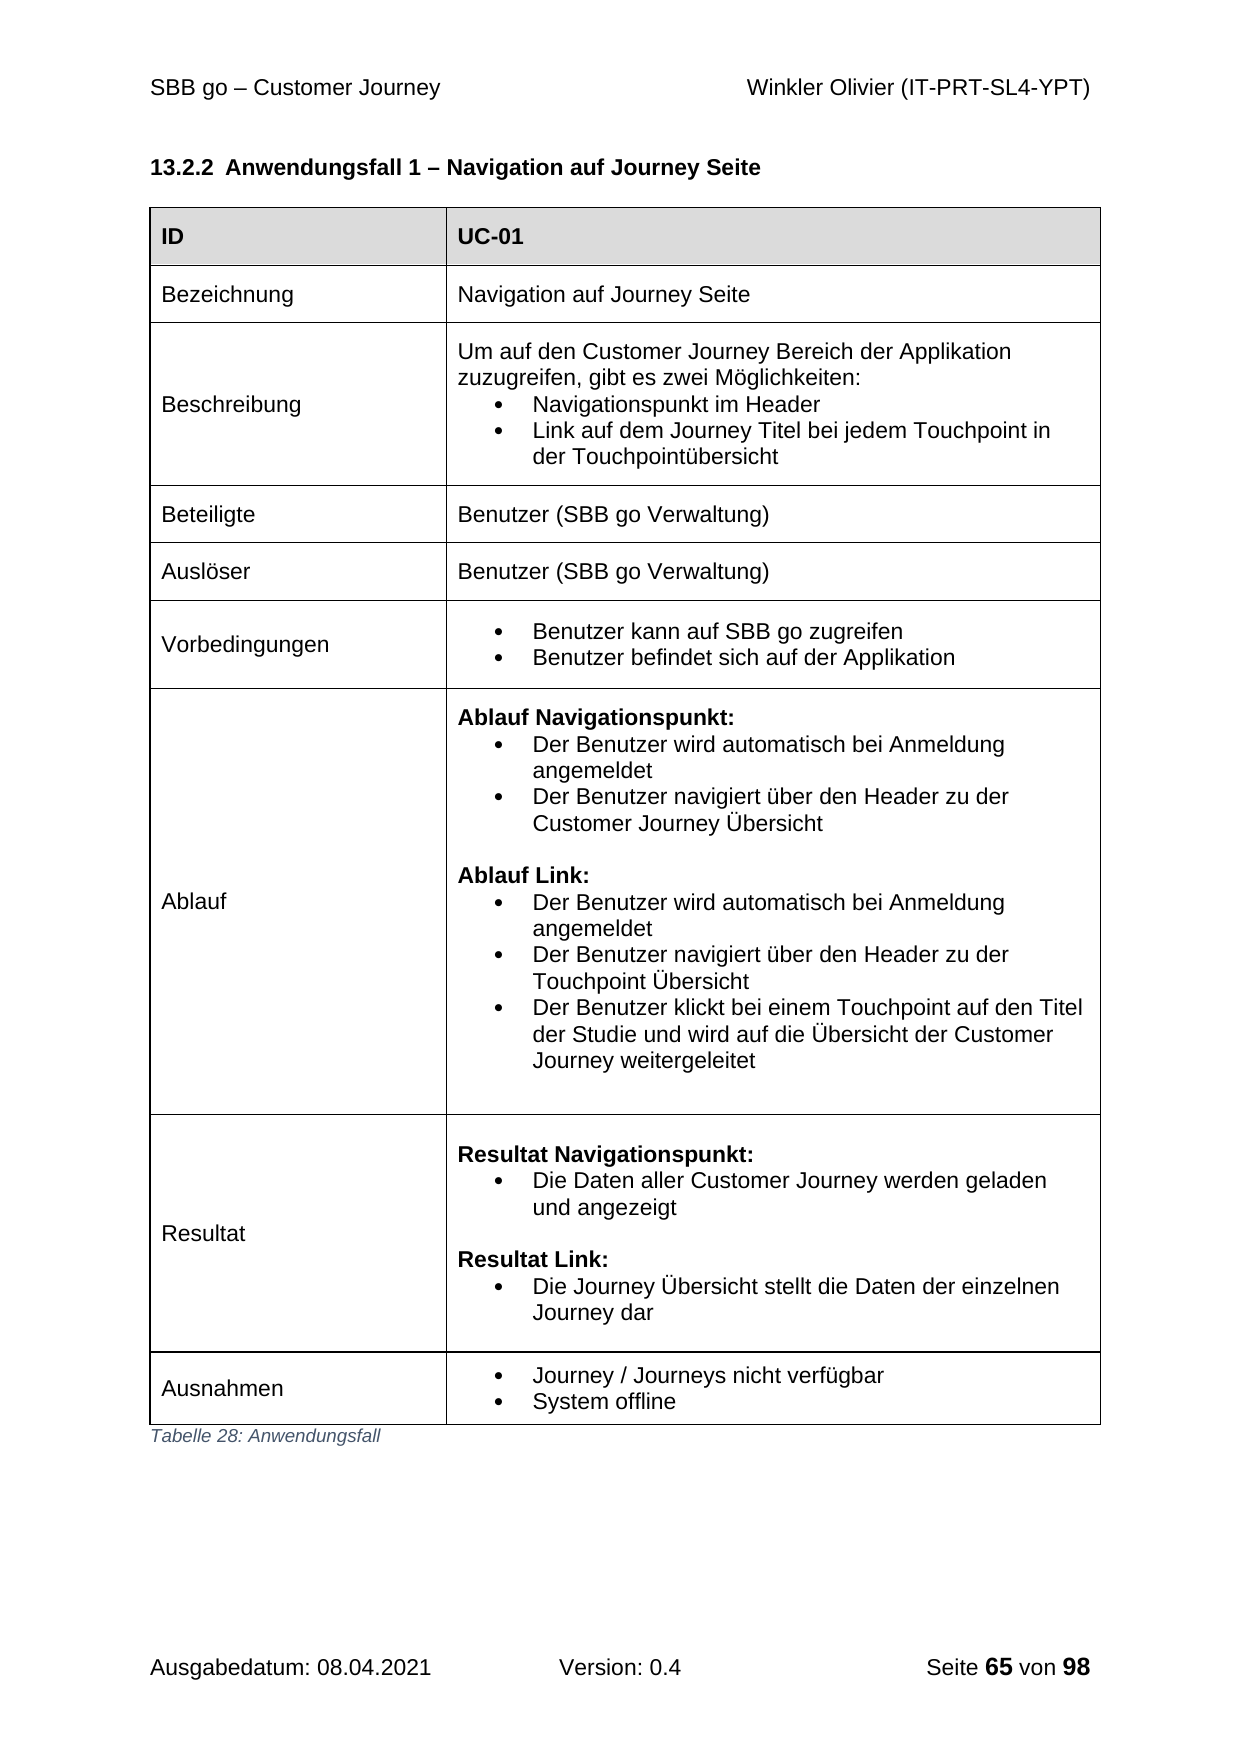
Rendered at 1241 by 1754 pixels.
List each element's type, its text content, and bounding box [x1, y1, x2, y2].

table_cell Beteiligte [151, 486, 446, 542]
table_cell Vorbedingungen [151, 601, 446, 688]
table_header UC-01 [447, 208, 1100, 264]
table_cell Benutzer (SBB go Verwaltung) [447, 543, 1100, 600]
subtitle Anwendungsfall 1 – Navigation auf Journey Seite [150, 154, 1090, 181]
table_cell Resultat [151, 1115, 446, 1351]
table_cell Auslöser [151, 543, 446, 600]
table_cell Ablauf Navigationspunkt: Der Benutzer wird automatisch bei Anmeldung angemeldet Der Benutzer navigiert über den Header zu der Customer Journey Übersicht Ablauf Link: Der Benutzer wird automatisch bei Anmeldung angemeldet Der Benutzer navigiert über den Header zu der Touchpoint Übersicht Der Benutzer klickt bei einem Touchpoint auf den Titel der Studie und wird auf die Übersicht der Customer Journey weitergeleitet [447, 689, 1100, 1114]
table_cell Ablauf [151, 689, 446, 1114]
table_cell Navigation auf Journey Seite [447, 266, 1100, 322]
table_cell Journey / Journeys nicht verfügbar System offline [447, 1353, 1100, 1424]
table_header ID [151, 208, 446, 264]
table_cell Um auf den Customer Journey Bereich der Applikation zuzugreifen, gibt es zwei Möglichkeiten: Navigationspunkt im Header Link auf dem Journey Titel bei jedem Touchpoint in der Touchpointübersicht [447, 323, 1100, 484]
table_cell Resultat Navigationspunkt: Die Daten aller Customer Journey werden geladen und angezeigt Resultat Link: Die Journey Übersicht stellt die Daten der einzelnen Journey dar [447, 1115, 1100, 1351]
table_cell Bezeichnung [151, 266, 446, 322]
table_cell Benutzer kann auf SBB go zugreifen Benutzer befindet sich auf der Applikation [447, 601, 1100, 688]
text Tabelle 28: Anwendungsfall [150, 1425, 1090, 1446]
table_cell Benutzer (SBB go Verwaltung) [447, 486, 1100, 542]
table_cell Beschreibung [151, 323, 446, 484]
table_cell Ausnahmen [151, 1353, 446, 1424]
